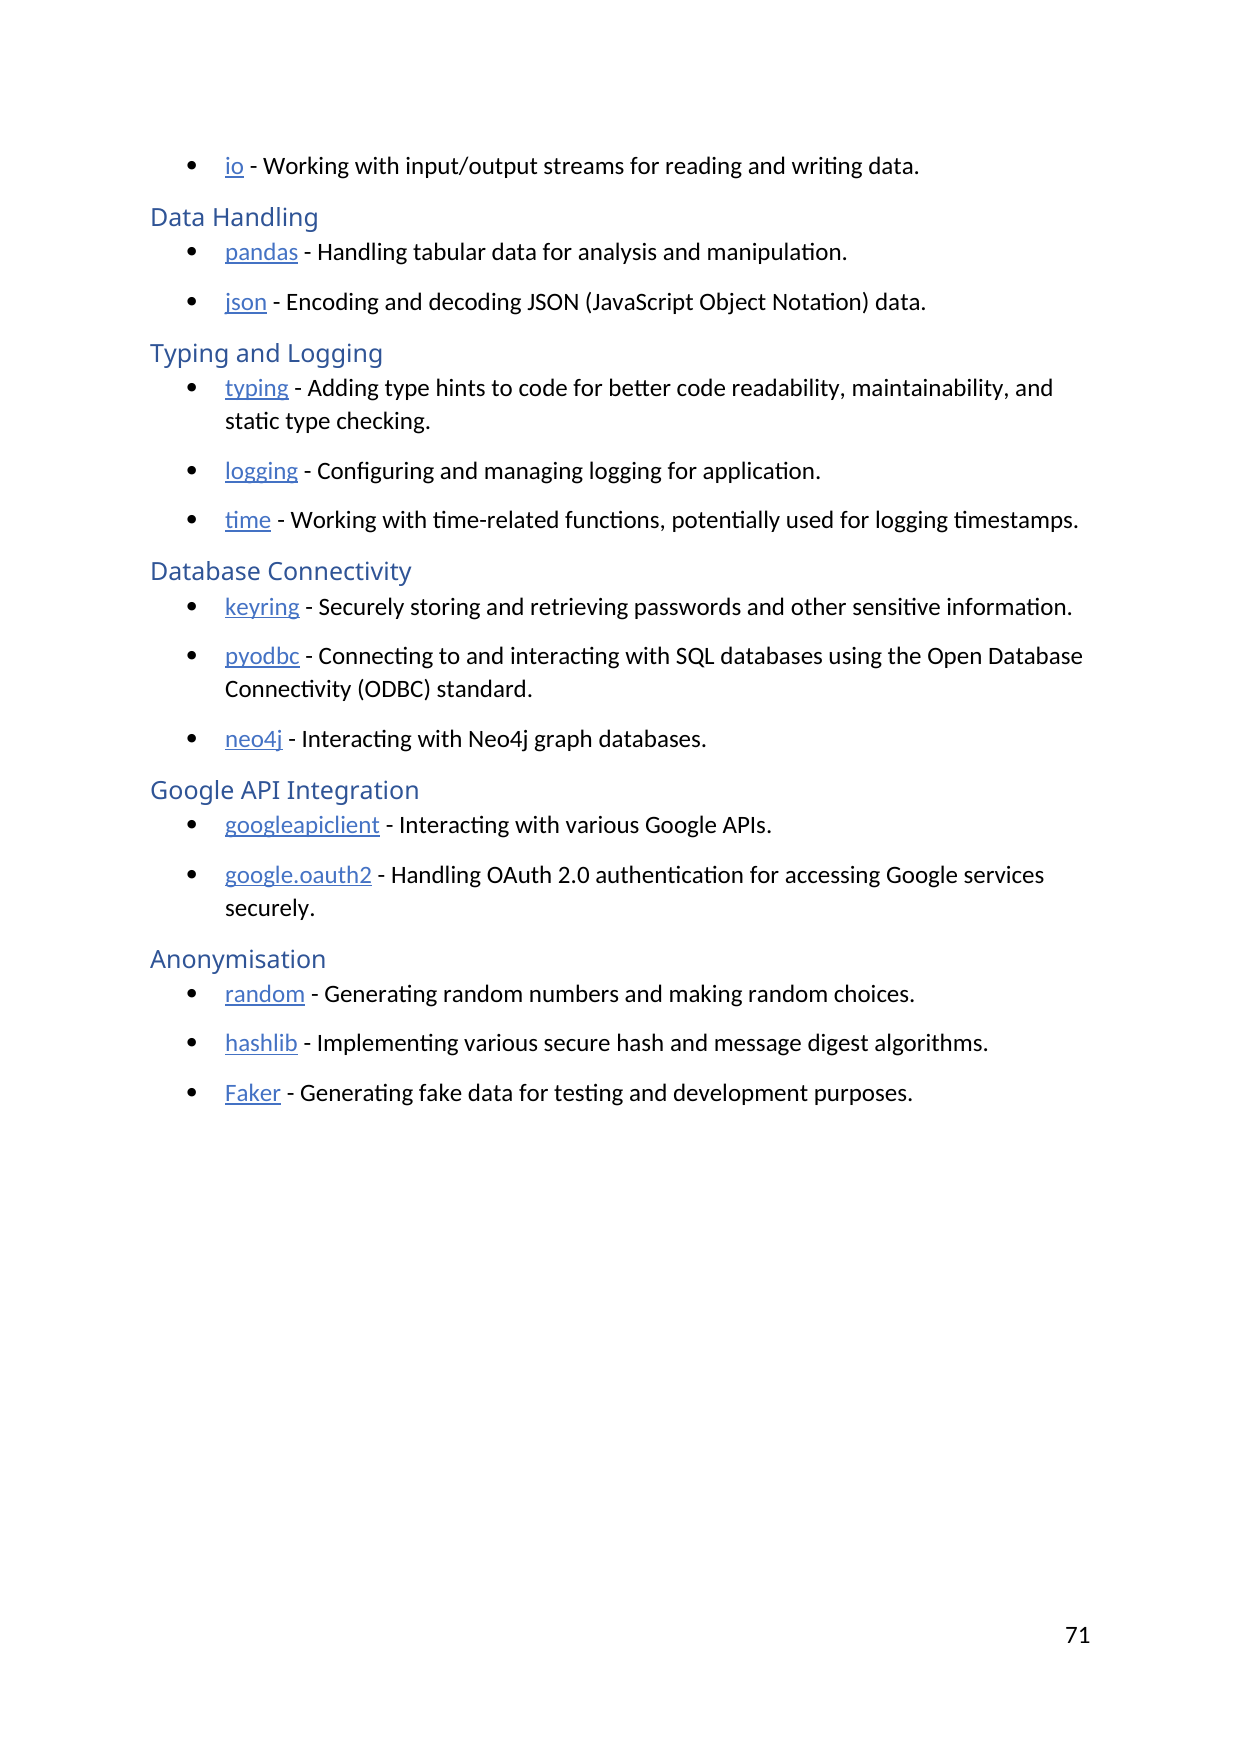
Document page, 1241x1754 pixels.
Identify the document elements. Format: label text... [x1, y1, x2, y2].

list google.oauth2 - Handling OAuth 2.0 authentication for accessing Google services securely. [187, 859, 1090, 922]
list pandas - Handling tabular data for analysis and manipulation. [187, 236, 1090, 267]
subtitle Database Connectivity [150, 554, 1090, 588]
list random - Generating random numbers and making random choices. [187, 978, 1090, 1008]
list googleapiclient - Interacting with various Google APIs. [187, 809, 1090, 840]
list Faker - Generating fake data for testing and development purposes. [187, 1077, 1090, 1108]
list io - Working with input/output streams for reading and writing data. [187, 150, 1090, 181]
subtitle Typing and Logging [150, 336, 1090, 369]
list typing - Adding type hints to code for better code readability, maintainability, and static type checking. [187, 372, 1090, 436]
list pyodbc - Connecting to and interacting with SQL databases using the Open Database Connectivity (ODBC) standard. [187, 640, 1090, 704]
subtitle Google API Integration [150, 772, 1090, 806]
list keyring - Securely storing and retrieving passwords and other sensitive information. [187, 591, 1090, 621]
subtitle Data Handling [150, 199, 1090, 234]
list hashlib - Implementing various secure hash and message digest algorithms. [187, 1028, 1090, 1058]
list json - Encoding and decoding JSON (JavaScript Object Notation) data. [187, 286, 1090, 316]
list time - Working with time-related functions, potentially used for logging timestamps. [187, 504, 1090, 535]
subtitle Anonymisation [150, 941, 1090, 975]
list neo4j - Interacting with Neo4j graph databases. [187, 723, 1090, 753]
list logging - Configuring and managing logging for application. [187, 455, 1090, 485]
